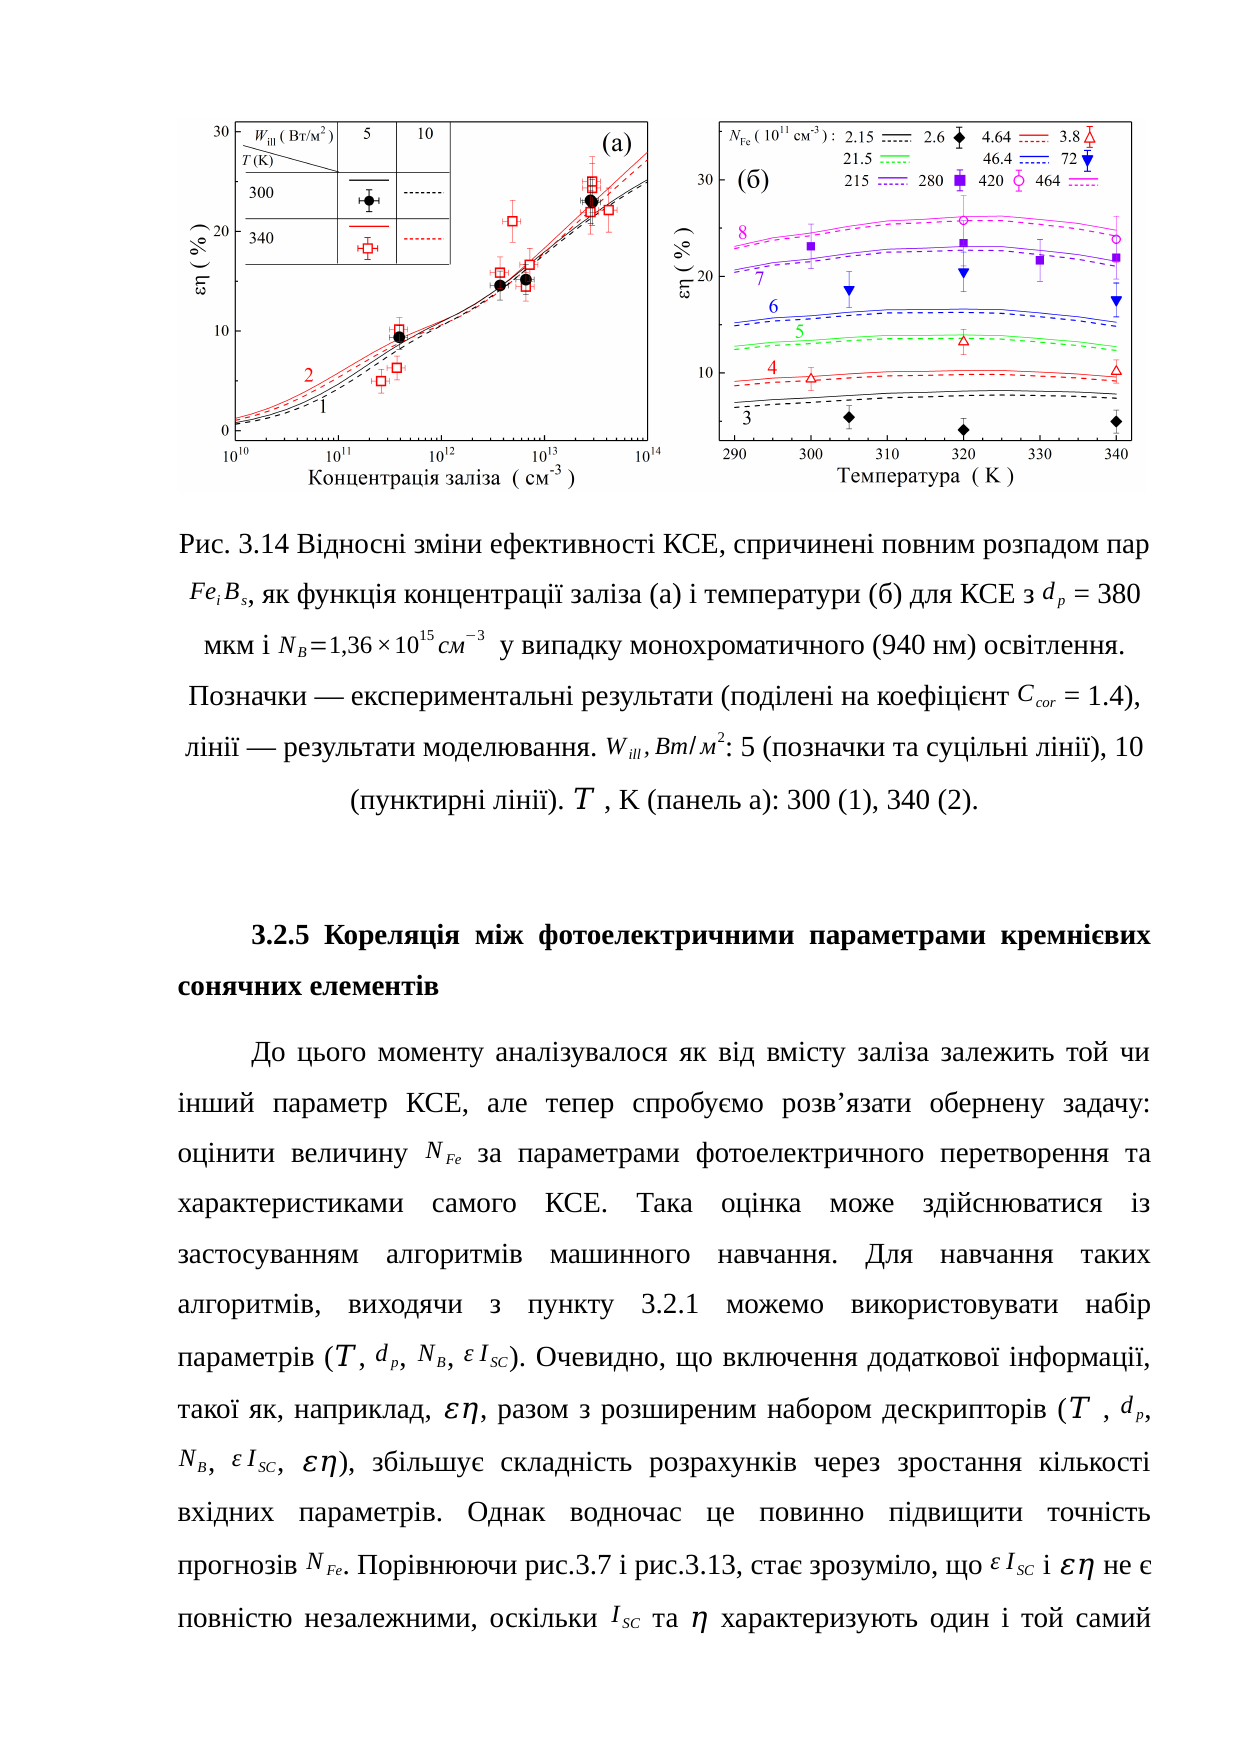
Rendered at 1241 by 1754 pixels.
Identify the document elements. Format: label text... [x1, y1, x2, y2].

text 3.2.5 Кореляція між фотоелектричними параметрами кремнієвих сонячних елементів [177, 917, 1152, 1001]
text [177, 1034, 1152, 1633]
text Рис. 3.14 Відносні зміни ефективності КСЕ, спричинені повним розпадом пар , як функція концентрації заліза (а) і температури (б) для КСЕ з = 380 мкм і у випадку монохроматичного (940 нм) освітлення. Позначки — експериментальні результати (поділені на коефіцієнт = 1.4), лінії — результати моделювання. : 5 (позначки та суцільні лінії), 10 (пунктирні лінії). 𝑇 , K (панель a): 300 (1), 340 (2). [177, 526, 1152, 816]
picture [177, 118, 1146, 493]
